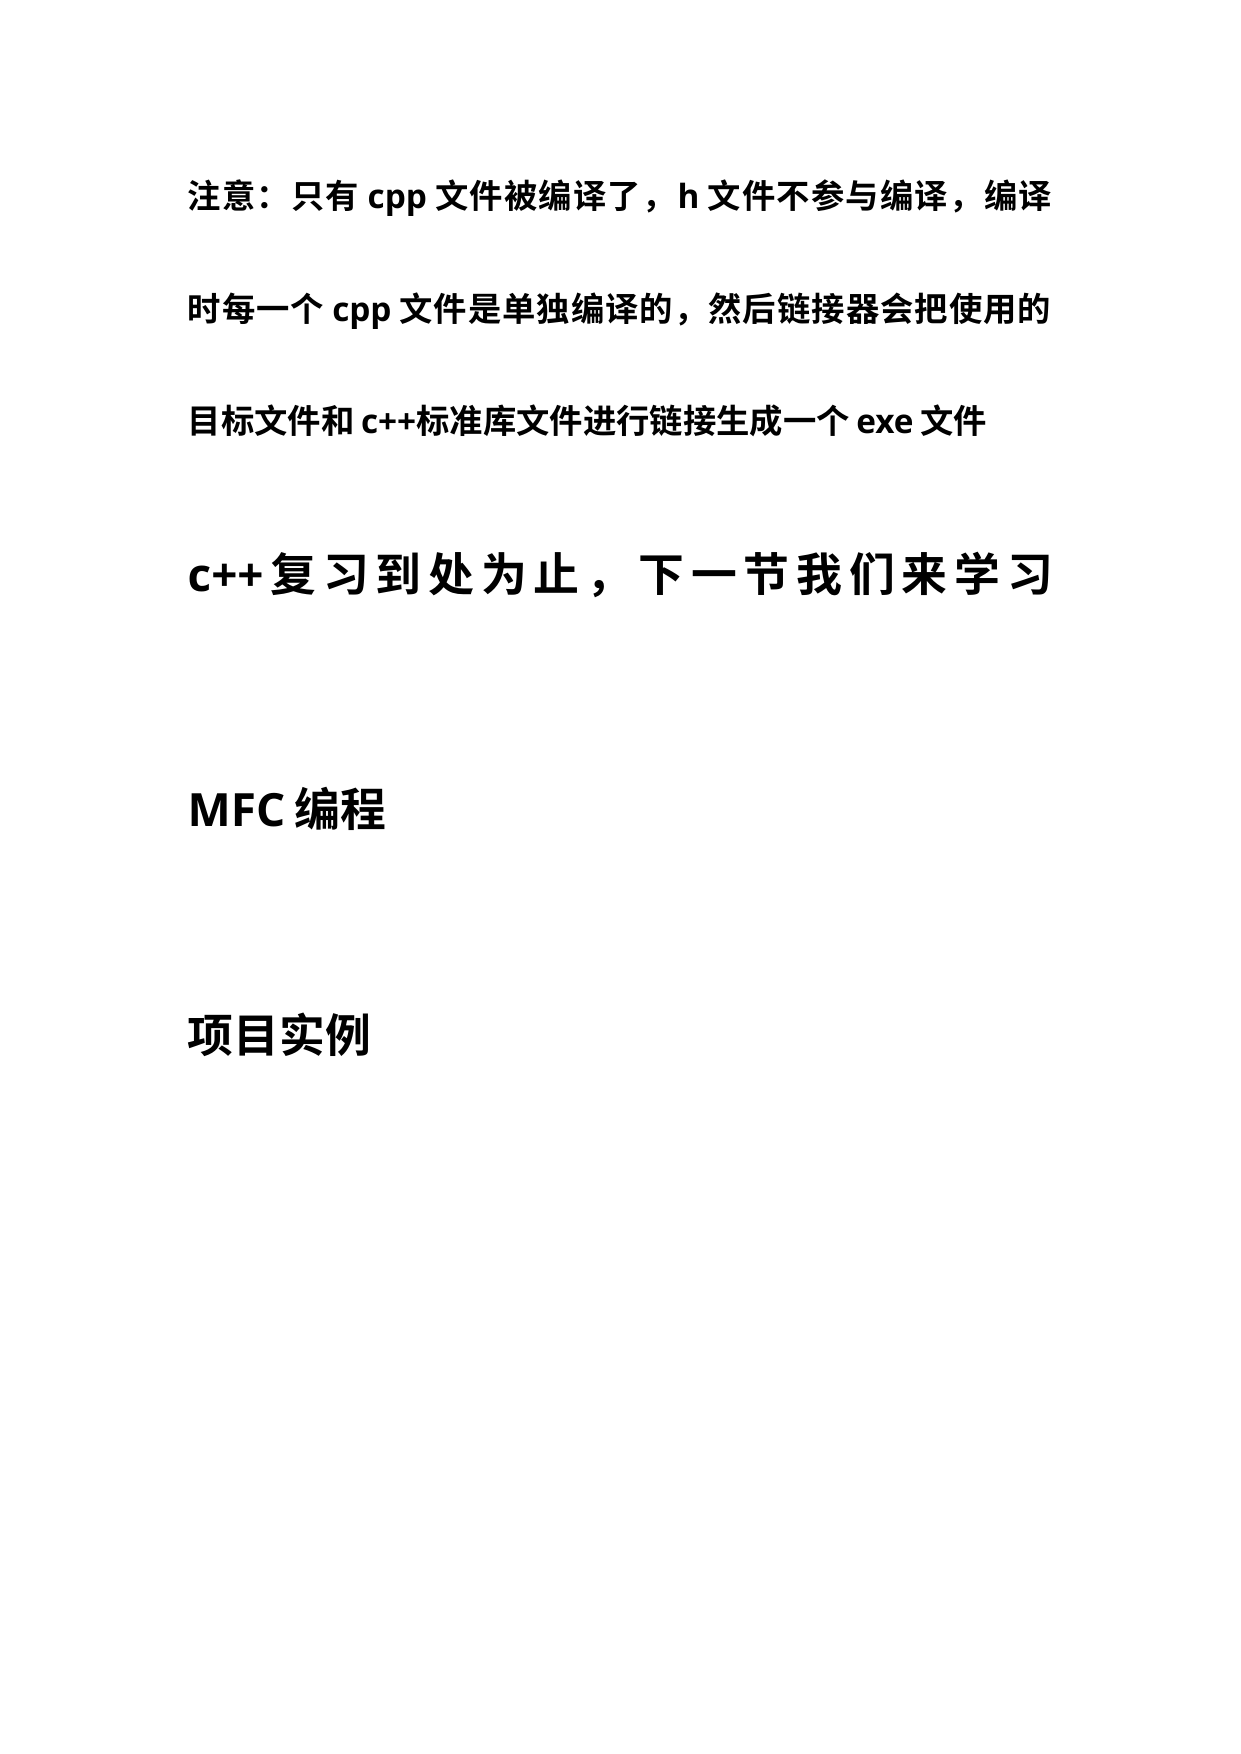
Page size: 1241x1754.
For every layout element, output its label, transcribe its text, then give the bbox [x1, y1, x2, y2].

subtitle 项目实例 [187, 984, 1053, 1082]
subtitle c++复习到处为止，下一节我们来学习MFC编程 [187, 522, 1053, 855]
subtitle 注意：只有cpp文件被编译了，h文件不参与编译，编译时每一个cpp文件是单独编译的，然后链接器会把使用的目标文件和c++标准库文件进行链接生成一个exe文件 [187, 162, 1053, 452]
